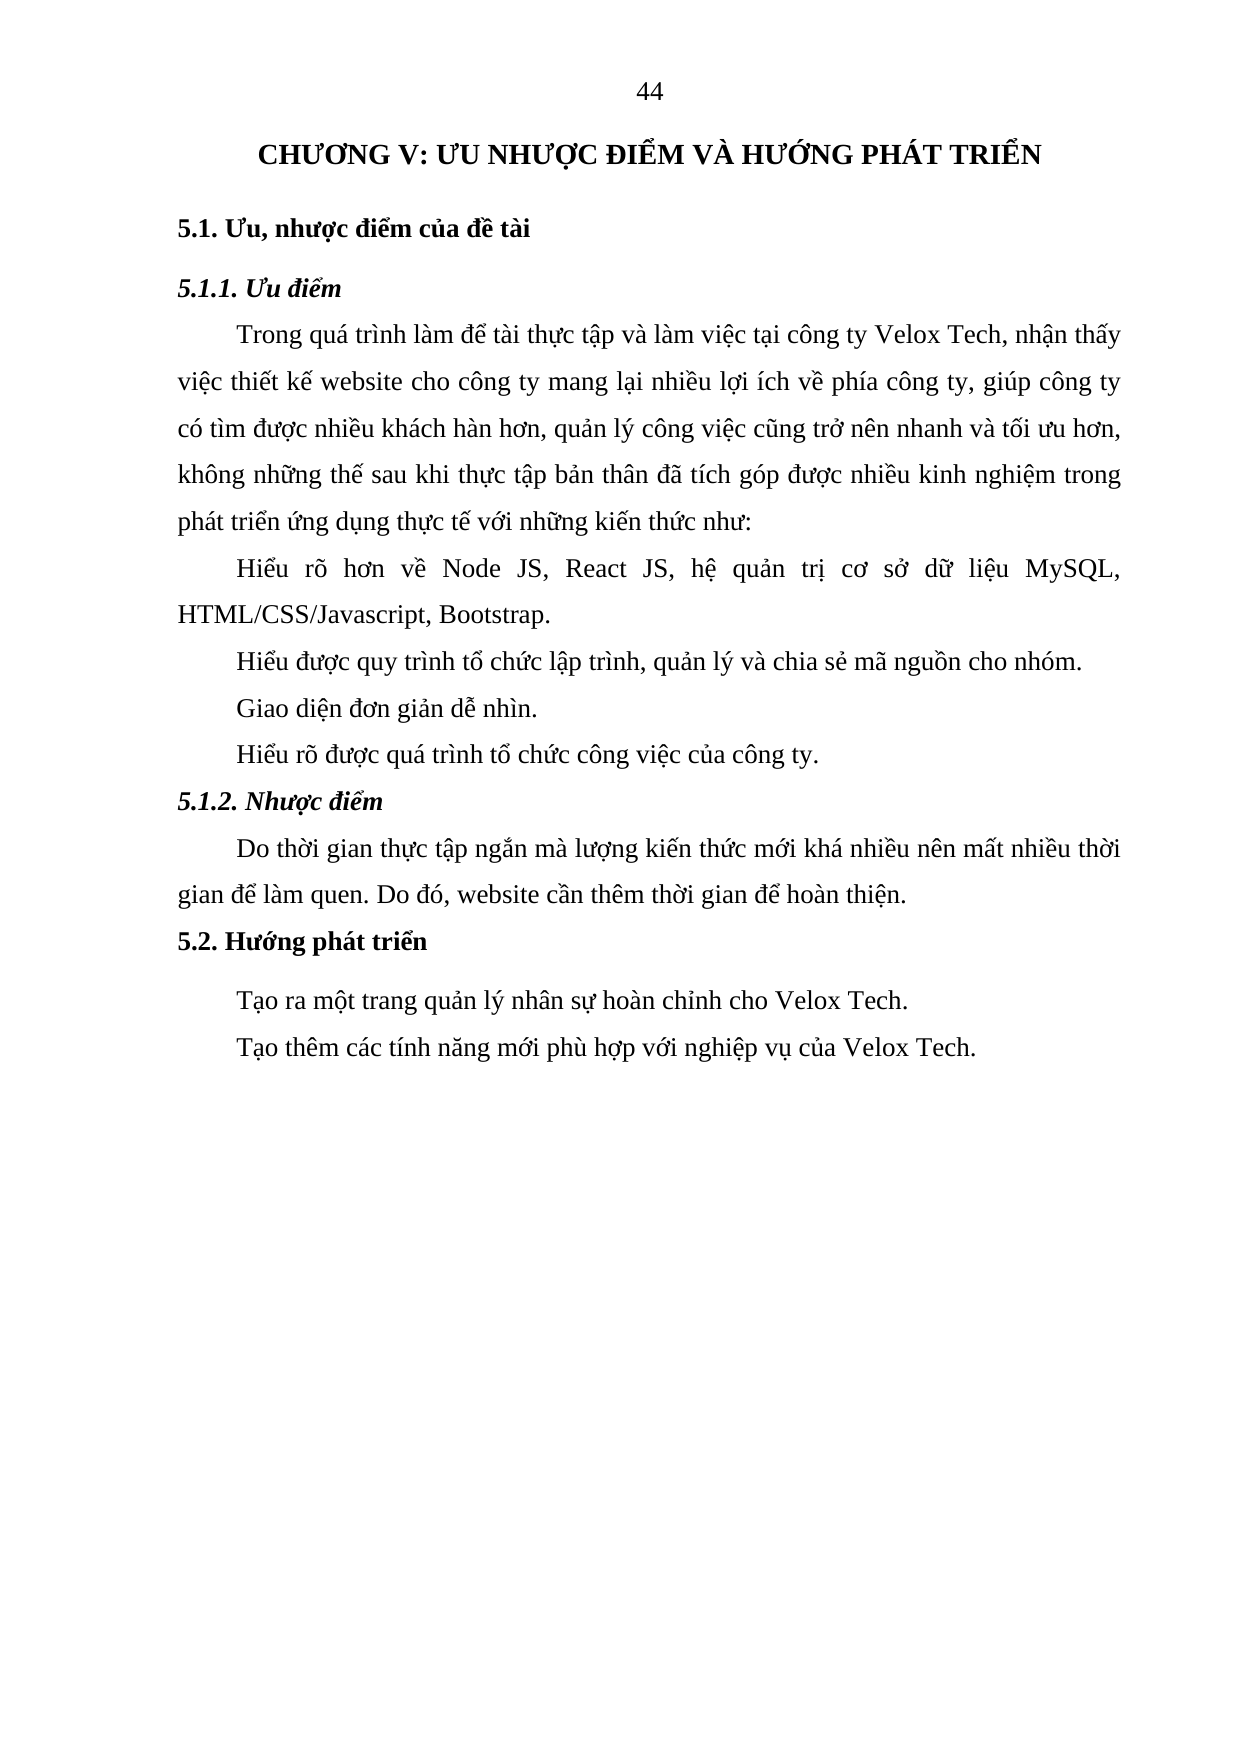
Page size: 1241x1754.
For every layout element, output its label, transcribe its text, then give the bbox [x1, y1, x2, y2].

text Do thời gian thực tập ngắn mà lượng kiến thức mới khá nhiều nên mất nhiều thời gian để làm quen. Do đó, website cần thêm thời gian để hoàn thiện. [177, 832, 1122, 909]
text Giao diện đơn giản dễ nhìn. [177, 692, 1122, 723]
subtitle 5.1.2. Nhược điểm [177, 785, 1122, 816]
subtitle 5.2. Hướng phát triển [177, 925, 1122, 956]
text Hiểu được quy trình tổ chức lập trình, quản lý và chia sẻ mã nguồn cho nhóm. [177, 645, 1122, 676]
subtitle CHƯƠNG V: ƯU NHƯỢC ĐIỂM VÀ HƯỚNG PHÁT TRIỂN [177, 137, 1122, 171]
subtitle 5.1. Ưu, nhược điểm của đề tài [177, 213, 1122, 244]
text Hiểu rõ được quá trình tổ chức công việc của công ty. [177, 738, 1122, 769]
subtitle 5.1.1. Ưu điểm [177, 272, 1122, 303]
text Tạo thêm các tính năng mới phù hợp với nghiệp vụ của Velox Tech. [177, 1031, 1122, 1062]
text Tạo ra một trang quản lý nhân sự hoàn chỉnh cho Velox Tech. [177, 984, 1122, 1015]
text Trong quá trình làm để tài thực tập và làm việc tại công ty Velox Tech, nhận thấy việc thiết kế website cho công ty mang lại nhiều lợi ích về phía công ty, giúp công ty có tìm được nhiều khách hàn hơn, quản lý công việc cũng trở nên nhanh và tối ưu hơn, không những thế sau khi thực tập bản thân đã tích góp được nhiều kinh nghiệm trong phát triển ứng dụng thực tế với những kiến thức như: [177, 318, 1122, 536]
text Hiểu rõ hơn về Node JS, React JS, hệ quản trị cơ sở dữ liệu MySQL, HTML/CSS/Javascript, Bootstrap. [177, 552, 1122, 629]
